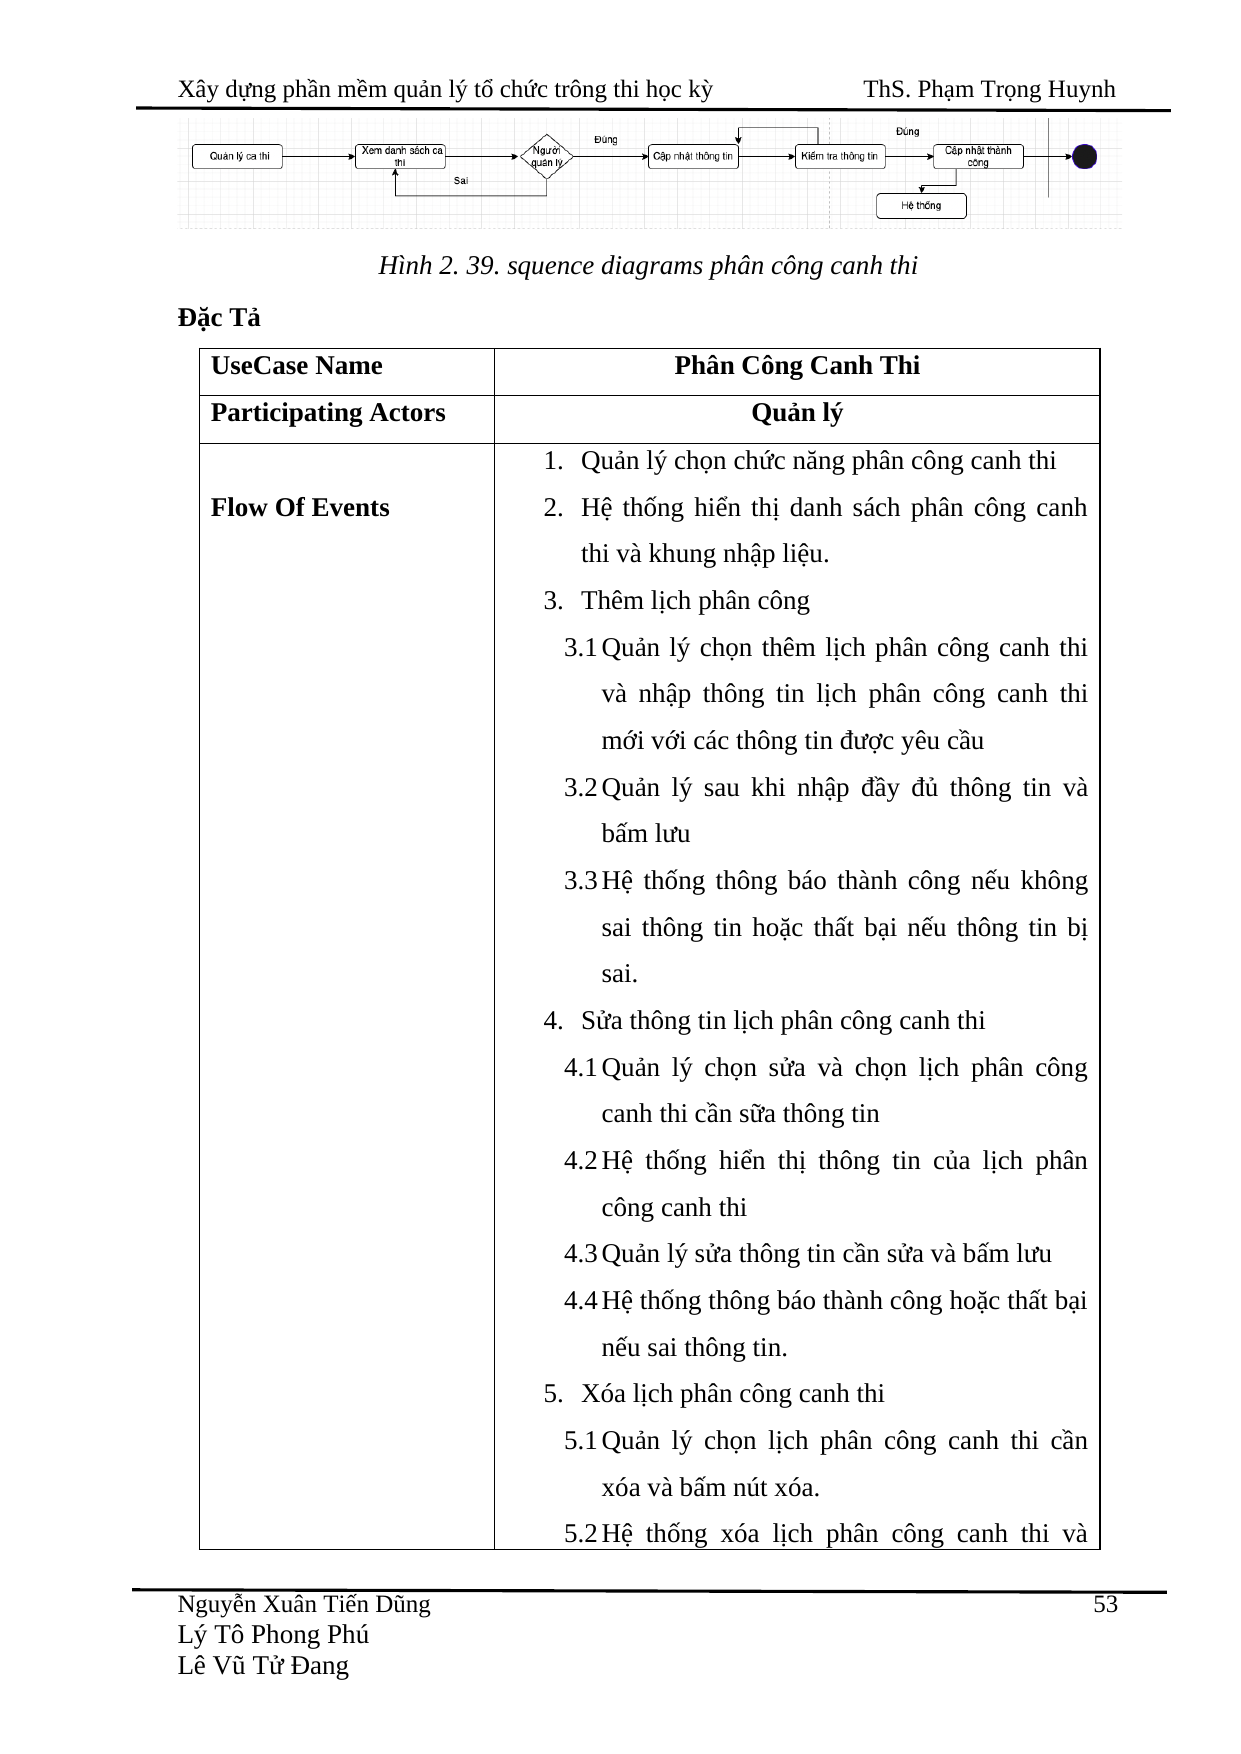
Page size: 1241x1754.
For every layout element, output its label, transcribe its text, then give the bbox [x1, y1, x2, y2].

table_header Phân Công Canh Thi [495, 349, 1099, 395]
picture [177, 118, 1123, 229]
table_cell Quản lý [495, 396, 1099, 443]
text Đặc Tả [177, 301, 1122, 332]
table_cell Flow Of Events [200, 444, 494, 1549]
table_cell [495, 444, 1099, 1549]
table_cell Participating Actors [200, 396, 494, 443]
table_header UseCase Name [200, 349, 494, 395]
